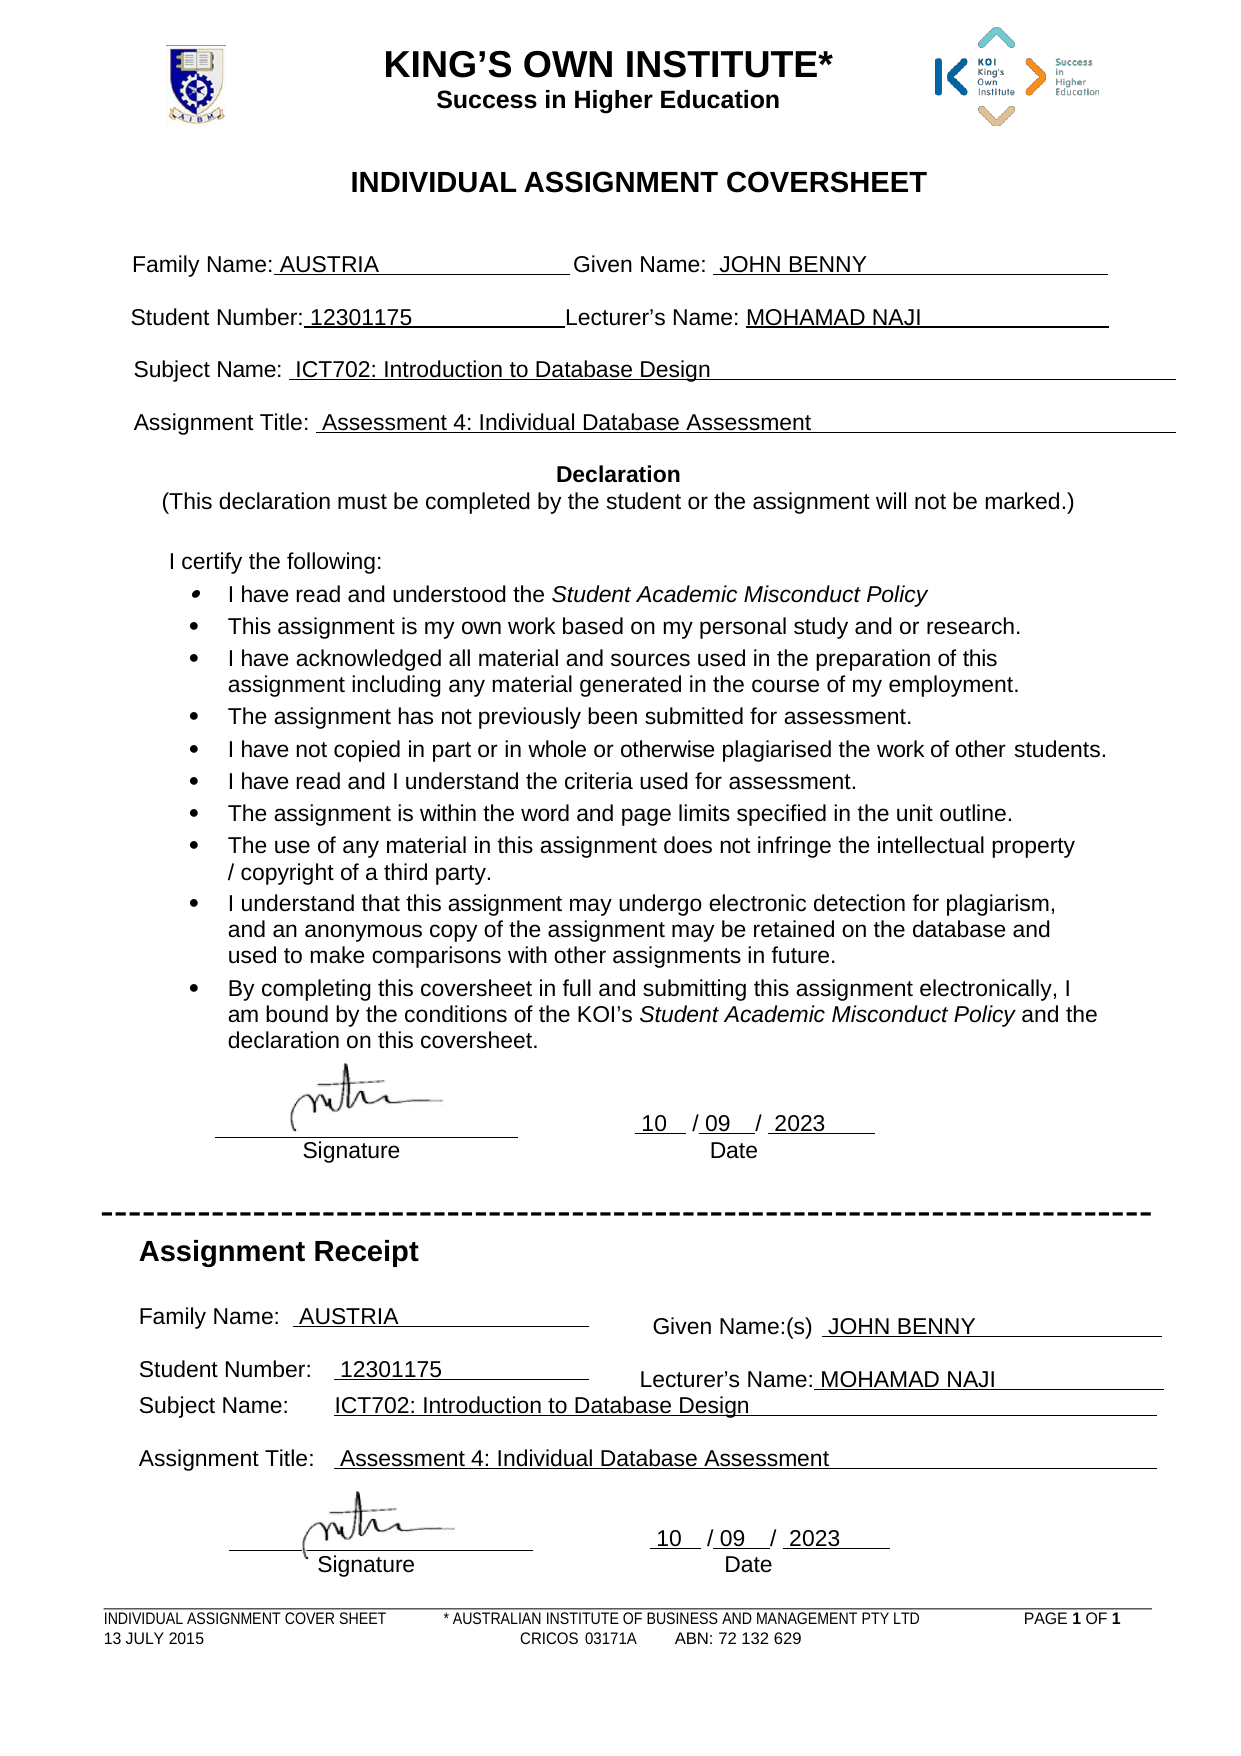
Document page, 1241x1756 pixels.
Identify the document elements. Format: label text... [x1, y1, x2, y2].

text Assignment Title: Assessment 4: Individual Database Assessment [139, 1445, 1188, 1471]
picture [302, 1485, 462, 1561]
text INDIVIDUAL ASSIGNMENT COVER SHEET * AUSTRALIAN INSTITUTE OF BUSINESS AND MANAGEMENT PTY LTD PAGE 1 OF 1 [103, 1604, 1188, 1628]
text 13 JULY 2015 CRICOS 03171A ABN: 72 132 629 [103, 1629, 1188, 1648]
text Signature Date [302, 1139, 1188, 1163]
text Subject Name: ICT702: Introduction to Database Design [133, 356, 1188, 383]
list I have not copied in part or in whole or otherwise plagiarised the work of other students. [190, 736, 1188, 762]
text (This declaration must be completed by the student or the assignment will not be marked.) [89, 488, 1147, 514]
list The assignment is within the word and page limits specified in the unit outline. [190, 800, 1188, 826]
text Subject Name: ICT702: Introduction to Database Design [139, 1392, 1188, 1418]
text Family Name: AUSTRIA Student Number: 12301175 [138, 1303, 625, 1382]
text Student Number: 12301175 Lecturer’s Name: MOHAMAD NAJI [130, 304, 1188, 330]
text Lecturer’s Name: MOHAMAD NAJI [629, 1366, 1174, 1392]
picture [46, 21, 1170, 139]
list I have read and I understand the criteria used for assessment. [190, 768, 1188, 794]
text Given Name:(s) JOHN BENNY [629, 1313, 1185, 1339]
text Family Name: AUSTRIA Given Name: JOHN BENNY [89, 251, 1150, 277]
text Signature Date [317, 1552, 1188, 1578]
list The assignment has not previously been submitted for assessment. [190, 703, 1188, 729]
picture [290, 1057, 450, 1133]
subtitle INDIVIDUAL ASSIGNMENT COVERSHEET [89, 165, 1188, 198]
list The use of any material in this assignment does not infringe the intellectual property / copyright of a third party. [190, 832, 1084, 885]
list This assignment is my own work based on my personal study and or research. [190, 613, 1188, 639]
text Declaration [89, 461, 1147, 487]
list By completing this coversheet in full and submitting this assignment electronically, I am bound by the conditions of the KOI’s Student Academic Misconduct Policy and the declaration on this coversheet. [190, 975, 1104, 1054]
text 10 / 09 / 2023 [650, 1525, 1188, 1552]
list I have read and understood the Student Academic Misconduct Policy [190, 581, 1188, 607]
text Assignment Title: Assessment 4: Individual Database Assessment [133, 409, 1188, 436]
text Assignment Receipt [89, 1234, 1188, 1268]
list I have acknowledged all material and sources used in the preparation of this assignment including any material generated in the course of my employment. [190, 646, 1119, 697]
list I understand that this assignment may undergo electronic detection for plagiarism, and an anonymous copy of the assignment may be retained on the database and used to make comparisons with other assignments in future. [190, 891, 1099, 968]
text 10 / 09 / 2023 [635, 1111, 1188, 1137]
text ---------------------------------------------------------------------------- [100, 1187, 1188, 1234]
text I certify the following: [168, 548, 1188, 574]
